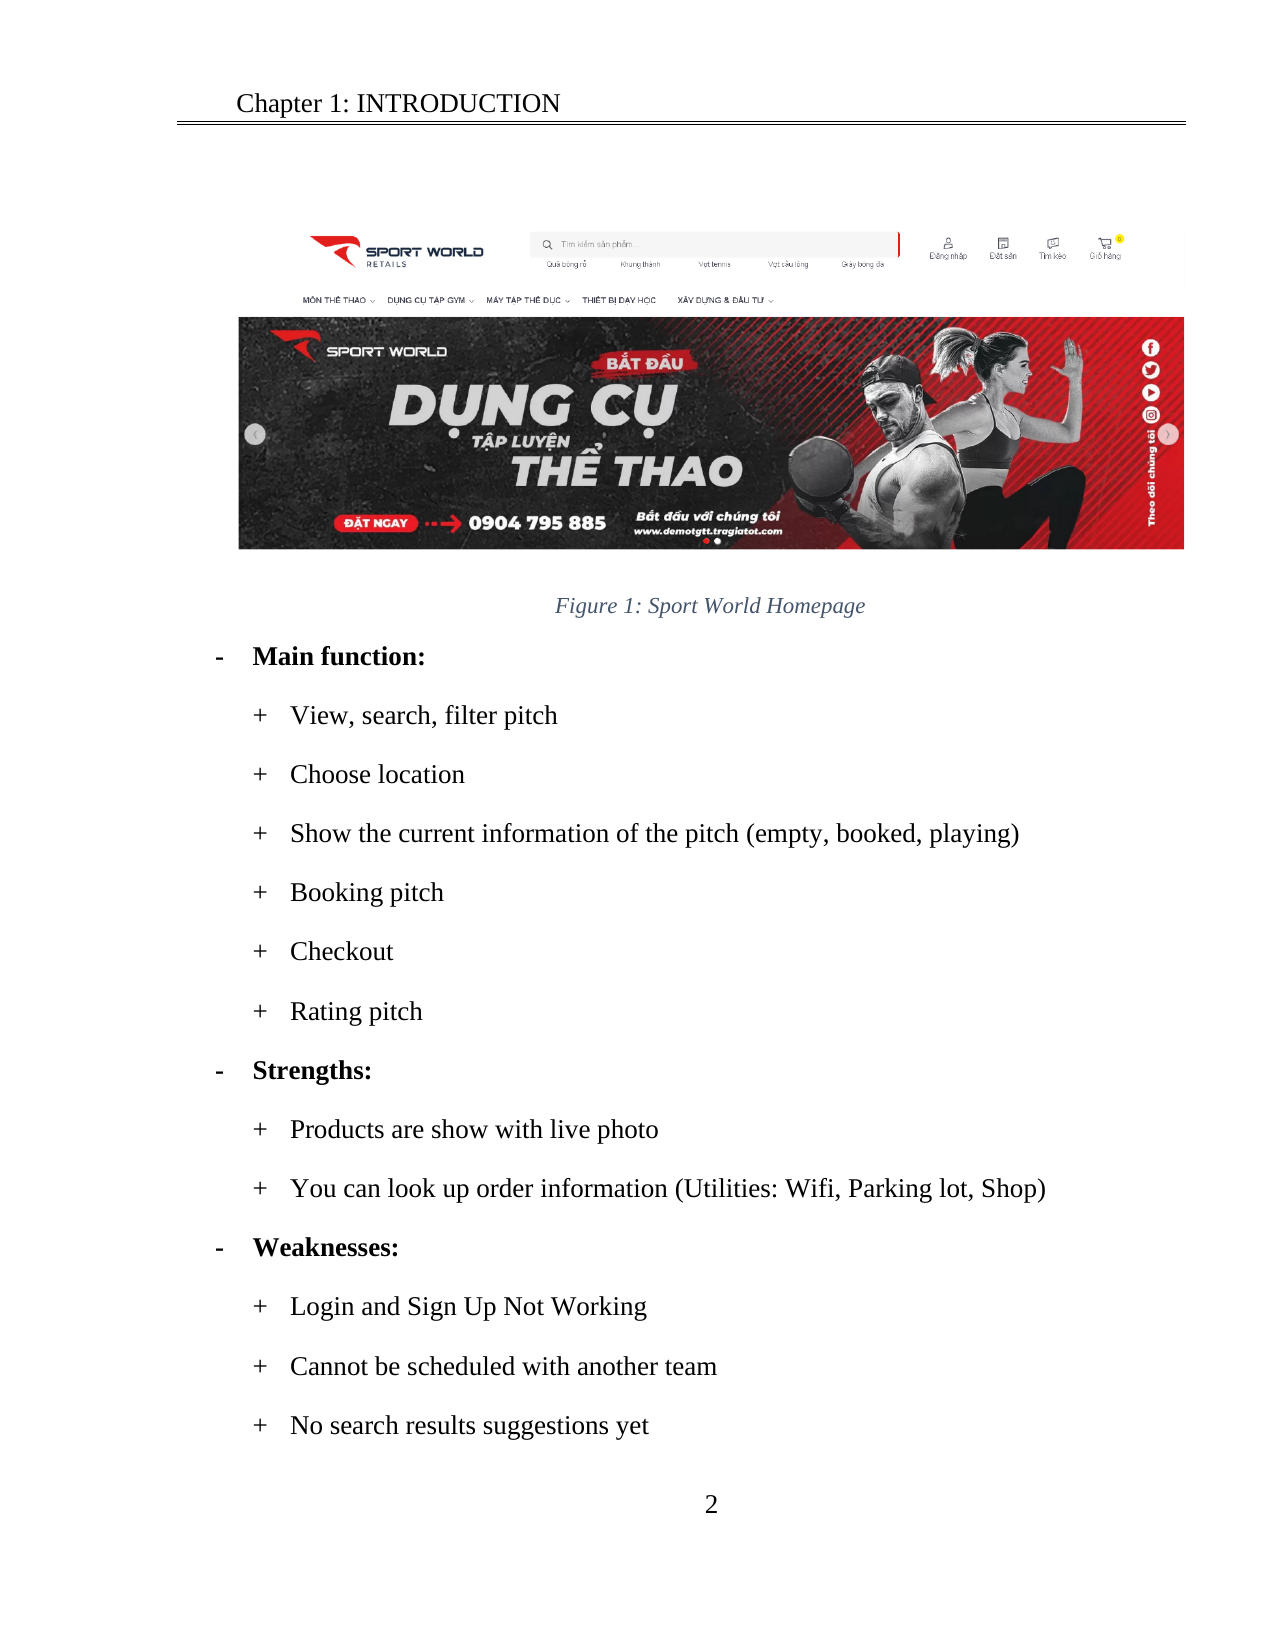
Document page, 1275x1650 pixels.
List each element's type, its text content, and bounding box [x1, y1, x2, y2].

text Figure 1: Sport World Homepage [177, 592, 1186, 619]
text + Products are show with live photo [252, 1113, 1186, 1144]
list No search results suggestions yet [252, 1409, 1186, 1440]
list Strengths: [215, 1054, 1186, 1085]
list Show the current information of the pitch (empty, booked, playing) [252, 817, 1186, 848]
list You can look up order information (Utilities: Wifi, Parking lot, Shop) [252, 1172, 1186, 1203]
list Choose location [252, 758, 1186, 789]
list Rating pitch [252, 994, 1186, 1026]
list Booking pitch [252, 876, 1186, 907]
list Cannot be scheduled with another team [252, 1349, 1186, 1381]
list Main function: [215, 639, 1186, 671]
list Weaknesses: [215, 1231, 1186, 1262]
list Checkout [252, 935, 1186, 967]
list Login and Sign Up Not Working [252, 1290, 1186, 1322]
picture [238, 225, 1185, 565]
list View, search, filter pitch [252, 699, 1186, 730]
